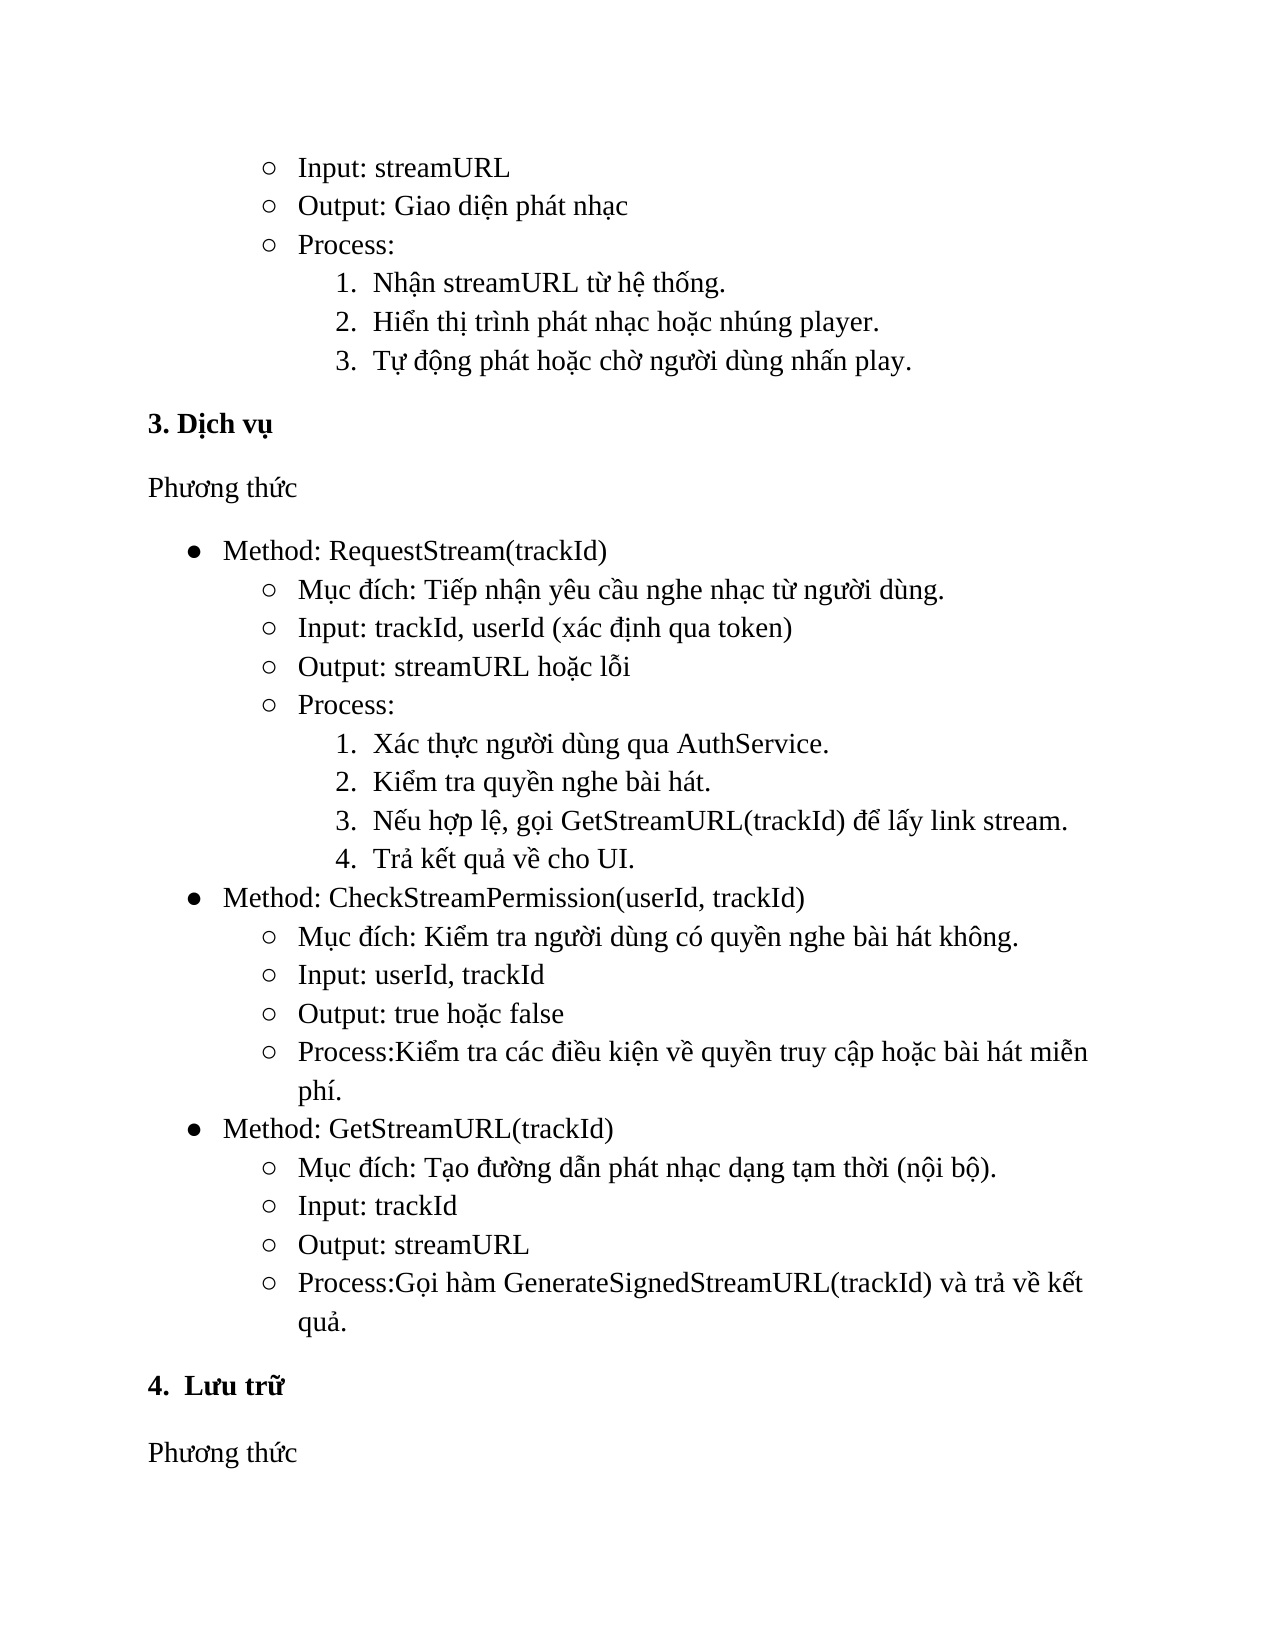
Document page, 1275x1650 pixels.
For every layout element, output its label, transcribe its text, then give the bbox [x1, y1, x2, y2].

text Phương thức [148, 470, 1125, 503]
list Input: userId, trackId [260, 957, 1125, 991]
list Mục đích: Tạo đường dẫn phát nhạc dạng tạm thời (nội bộ). [260, 1150, 1125, 1183]
list Output: streamURL [260, 1227, 1125, 1261]
list Process:Gọi hàm GenerateSignedStreamURL(trackId) và trả về kết quả. [260, 1266, 1125, 1338]
list Input: trackId, userId (xác định qua token) [260, 610, 1125, 644]
list Nếu hợp lệ, gọi GetStreamURL(trackId) để lấy link stream. [335, 803, 1125, 837]
list Output: Giao diện phát nhạc [260, 188, 1125, 222]
list Output: true hoặc false [260, 996, 1125, 1029]
text Phương thức [148, 1435, 1125, 1469]
list Method: GetStreamURL(trackId) [185, 1111, 1125, 1145]
list Method: RequestStream(trackId) [185, 533, 1125, 567]
list Mục đích: Kiểm tra người dùng có quyền nghe bài hát không. [260, 919, 1125, 952]
list Process: [260, 687, 1125, 721]
text 3. Dịch vụ [148, 406, 1125, 440]
list Method: CheckStreamPermission(userId, trackId) [185, 880, 1125, 914]
list Output: streamURL hoặc lỗi [260, 649, 1125, 682]
list Mục đích: Tiếp nhận yêu cầu nghe nhạc từ người dùng. [260, 572, 1125, 605]
list Trả kết quả về cho UI. [335, 842, 1125, 875]
list Xác thực người dùng qua AuthService. [335, 726, 1125, 759]
list Hiển thị trình phát nhạc hoặc nhúng player. [335, 304, 1125, 338]
list Nhận streamURL từ hệ thống. [335, 266, 1125, 299]
text 4. Lưu trữ [148, 1368, 1125, 1401]
list Process: [260, 227, 1125, 261]
list Tự động phát hoặc chờ người dùng nhấn play. [335, 343, 1125, 376]
list Kiểm tra quyền nghe bài hát. [335, 764, 1125, 798]
list Input: streamURL [260, 150, 1125, 183]
list Input: trackId [260, 1188, 1125, 1222]
list Process:Kiểm tra các điều kiện về quyền truy cập hoặc bài hát miễn phí. [260, 1034, 1125, 1106]
